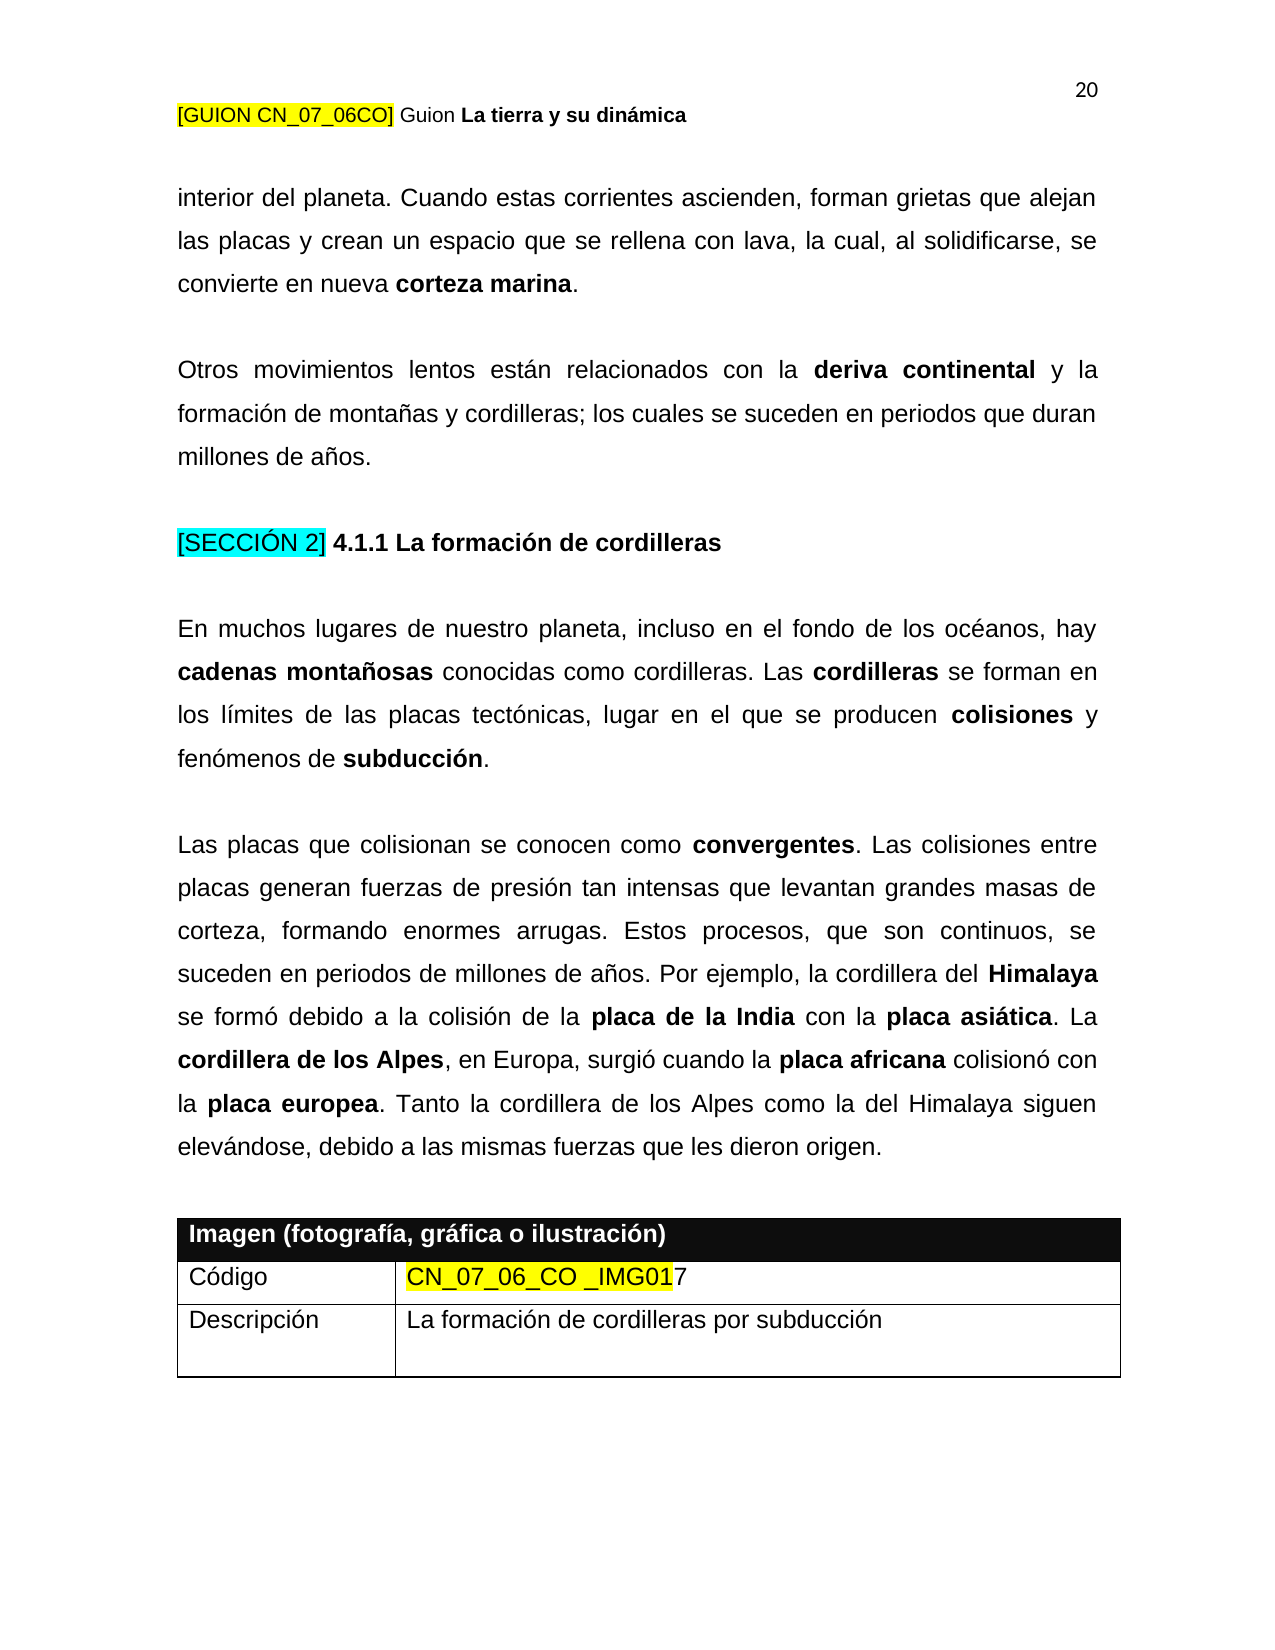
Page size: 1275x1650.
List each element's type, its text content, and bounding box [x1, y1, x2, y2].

text En muchos lugares de nuestro planeta, incluso en el fondo de los océanos, hay cadenas montañosas conocidas como cordilleras. Las cordilleras se forman en los límites de las placas tectónicas, lugar en el que se producen colisiones y fenómenos de subducción. [177, 614, 1098, 772]
table_header Imagen (fotografía, gráfica o ilustración) [178, 1219, 1120, 1261]
table_cell Descripción [178, 1305, 395, 1376]
table_cell CN_07_06_CO _IMG017 [396, 1262, 1120, 1304]
table_cell La formación de cordilleras por subducción [396, 1305, 1120, 1376]
text Otros movimientos lentos están relacionados con la deriva continental y la formación de montañas y cordilleras; los cuales se suceden en periodos que duran millones de años. [177, 356, 1098, 471]
list Las placas que colisionan se conocen como convergentes. Las colisiones entre placas generan fuerzas de presión tan intensas que levantan grandes masas de corteza, formando enormes arrugas. Estos procesos, que son continuos, se suceden en periodos de millones de años. Por ejemplo, la cordillera del Himalaya se formó debido a la colisión de la placa de la India con la placa asiática. La cordillera de los Alpes, en Europa, surgió cuando la placa africana colisionó con la placa europea. Tanto la cordillera de los Alpes como la del Himalaya siguen elevándose, debido a las mismas fuerzas que les dieron origen. [177, 830, 1098, 1161]
table_cell Código [178, 1262, 395, 1304]
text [177, 183, 1098, 298]
text [SECCIÓN 2] 4.1.1 La formación de cordilleras [326, 528, 1098, 557]
